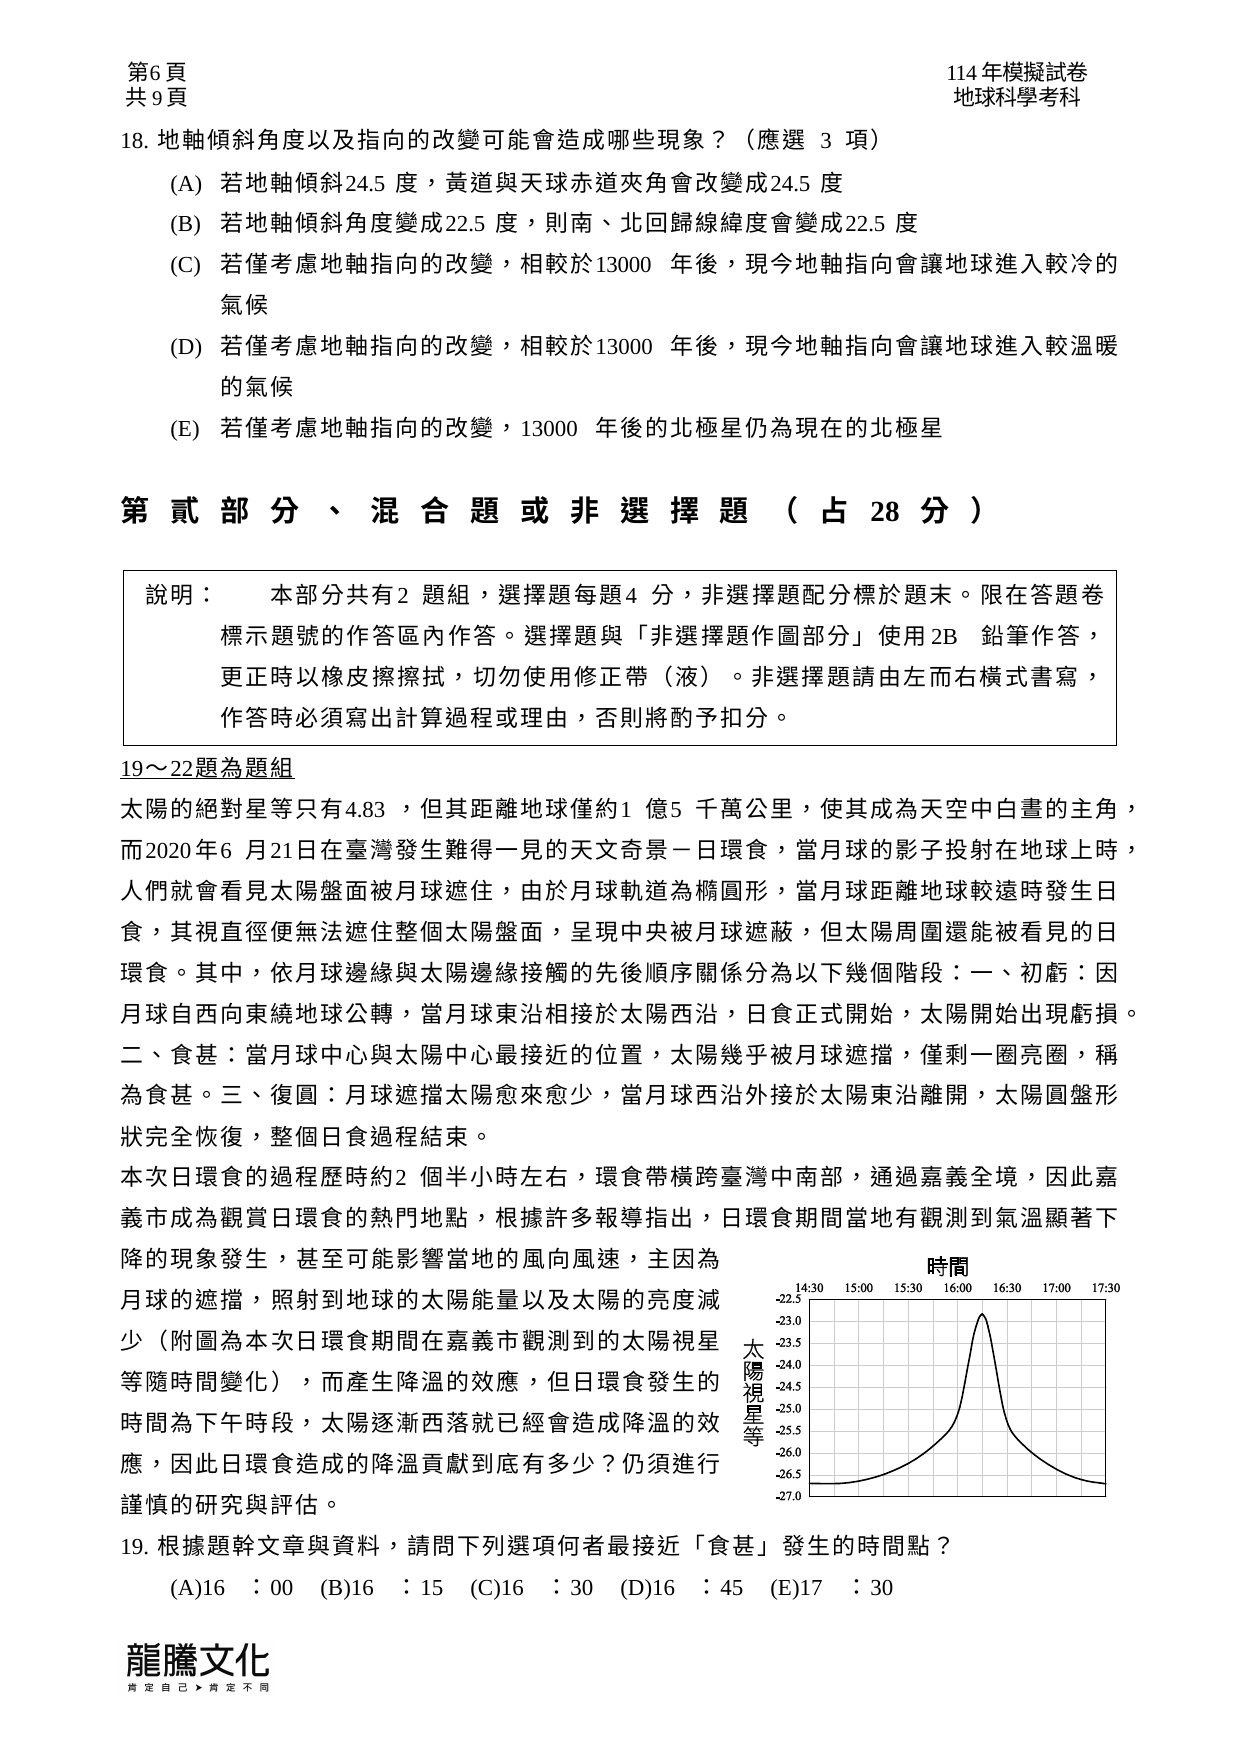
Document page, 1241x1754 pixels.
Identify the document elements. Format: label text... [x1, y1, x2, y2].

text (D) 若僅考慮地軸指向的改變，相較於13000年後，現今地軸指向會讓地球進入較溫暖的氣候 [158, 324, 1120, 406]
text (A)16：00 (B)16：15 (C)16：30 (D)16：45 (E)17：30 [158, 1565, 1120, 1606]
text 19. 根據題幹文章與資料，請問下列選項何者最接近「食甚」發生的時間點？ [120, 1524, 1120, 1565]
text 第貳部分、混合題或非選擇題（占28分） [120, 467, 1120, 549]
text (E) 若僅考慮地軸指向的改變，13000年後的北極星仍為現在的北極星 [158, 406, 1120, 447]
text 說明： 本部分共有2題組，選擇題每題4分，非選擇題配分標於題末。限在答題卷標示題號的作答區內作答。選擇題與「非選擇題作圖部分」使用2B鉛筆作答，更正時以橡皮擦擦拭，切勿使用修正帶（液）。非選擇題請由左而右橫式書寫，作答時必須寫出計算過程或理由，否則將酌予扣分。 [124, 571, 1116, 745]
text (A) 若地軸傾斜24.5度，黃道與天球赤道夾角會改變成24.5度 [158, 161, 1120, 201]
picture [118, 1641, 274, 1695]
text (B) 若地軸傾斜角度變成22.5度，則南、北回歸線緯度會變成22.5度 [158, 201, 1120, 242]
text 18. 地軸傾斜角度以及指向的改變可能會造成哪些現象？（應選3項） [120, 119, 1120, 161]
text (C) 若僅考慮地軸指向的改變，相較於13000年後，現今地軸指向會讓地球進入較冷的氣候 [158, 242, 1120, 324]
text 19～22題為題組 [120, 746, 1120, 787]
text 太陽的絕對星等只有4.83，但其距離地球僅約1億5千萬公里，使其成為天空中白晝的主角，而2020年6月21日在臺灣發生難得一見的天文奇景－日環食，當月球的影子投射在地球上時，人們就會看見太陽盤面被月球遮住，由於月球軌道為橢圓形，當月球距離地球較遠時發生日食，其視直徑便無法遮住整個太陽盤面，呈現中央被月球遮蔽，但太陽周圍還能被看見的日環食。其中，依月球邊緣與太陽邊緣接觸的先後順序關係分為以下幾個階段：一、初虧：因月球自西向東繞地球公轉，當月球東沿相接於太陽西沿，日食正式開始，太陽開始出現虧損。二、食甚：當月球中心與太陽中心最接近的位置，太陽幾乎被月球遮擋，僅剩一圈亮圈，稱為食甚。三、復圓：月球遮擋太陽愈來愈少，當月球西沿外接於太陽東沿離開，太陽圓盤形狀完全恢復，整個日食過程結束。 本次日環食的過程歷時約2個半小時左右，環食帶橫跨臺灣中南部，通過嘉義全境，因此嘉義市成為觀賞日環食的熱門地點，根據許多報導指出，日環食期間當地有觀測到氣溫顯著下降的現象發生，甚至可能影響當地的風向風速，主因為月球的遮擋，照射到地球的太陽能量以及太陽的亮度減少（附圖為本次日環食期間在嘉義市觀測到的太陽視星等隨時間變化），而產生降溫的效應，但日環食發生的時間為下午時段，太陽逐漸西落就已經會造成降溫的效應，因此日環食造成的降溫貢獻到底有多少？仍須進行謹慎的研究與評估。 [120, 787, 1120, 1524]
